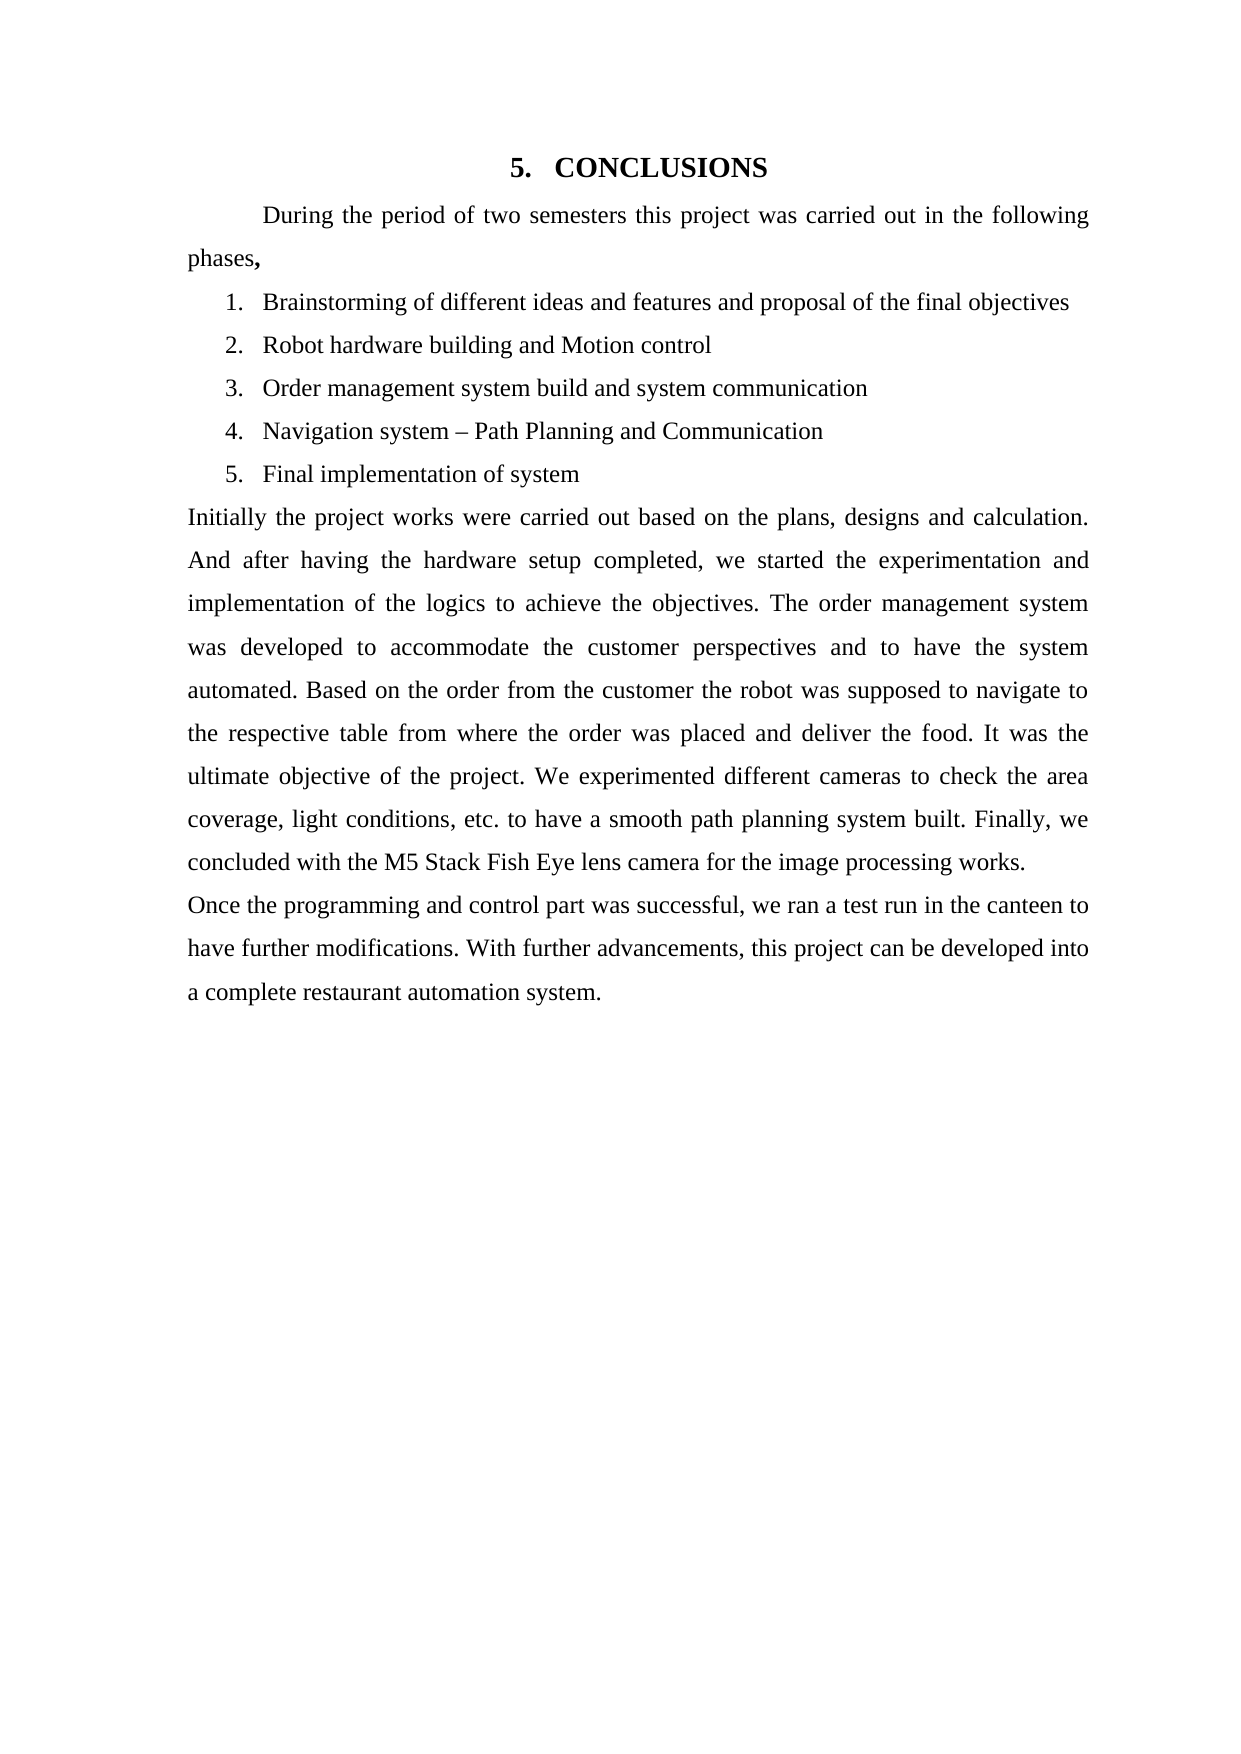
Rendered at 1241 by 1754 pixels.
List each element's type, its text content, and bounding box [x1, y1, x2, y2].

text During the period of two semesters this project was carried out in the following phases, [187, 200, 1090, 272]
list Final implementation of system [225, 459, 1090, 488]
text Once the programming and control part was successful, we ran a test run in the canteen to have further modifications. With further advancements, this project can be developed into a complete restaurant automation system. [187, 890, 1090, 1005]
text Initially the project works were carried out based on the plans, designs and calculation. And after having the hardware setup completed, we started the experimentation and implementation of the logics to achieve the objectives. The order management system was developed to accommodate the customer perspectives and to have the system automated. Based on the order from the customer the robot was supposed to navigate to the respective table from where the order was placed and deliver the food. It was the ultimate objective of the project. We experimented different cameras to check the area coverage, light conditions, etc. to have a smooth path planning system built. Finally, we concluded with the M5 Stack Fish Eye lens camera for the image processing works. [187, 502, 1090, 876]
list Navigation system – Path Planning and Communication [225, 416, 1090, 445]
list Order management system build and system communication [225, 373, 1090, 402]
subtitle 5. CONCLUSIONS [187, 150, 1090, 183]
list Brainstorming of different ideas and features and proposal of the final objectives [225, 287, 1090, 315]
list Robot hardware building and Motion control [225, 330, 1090, 358]
